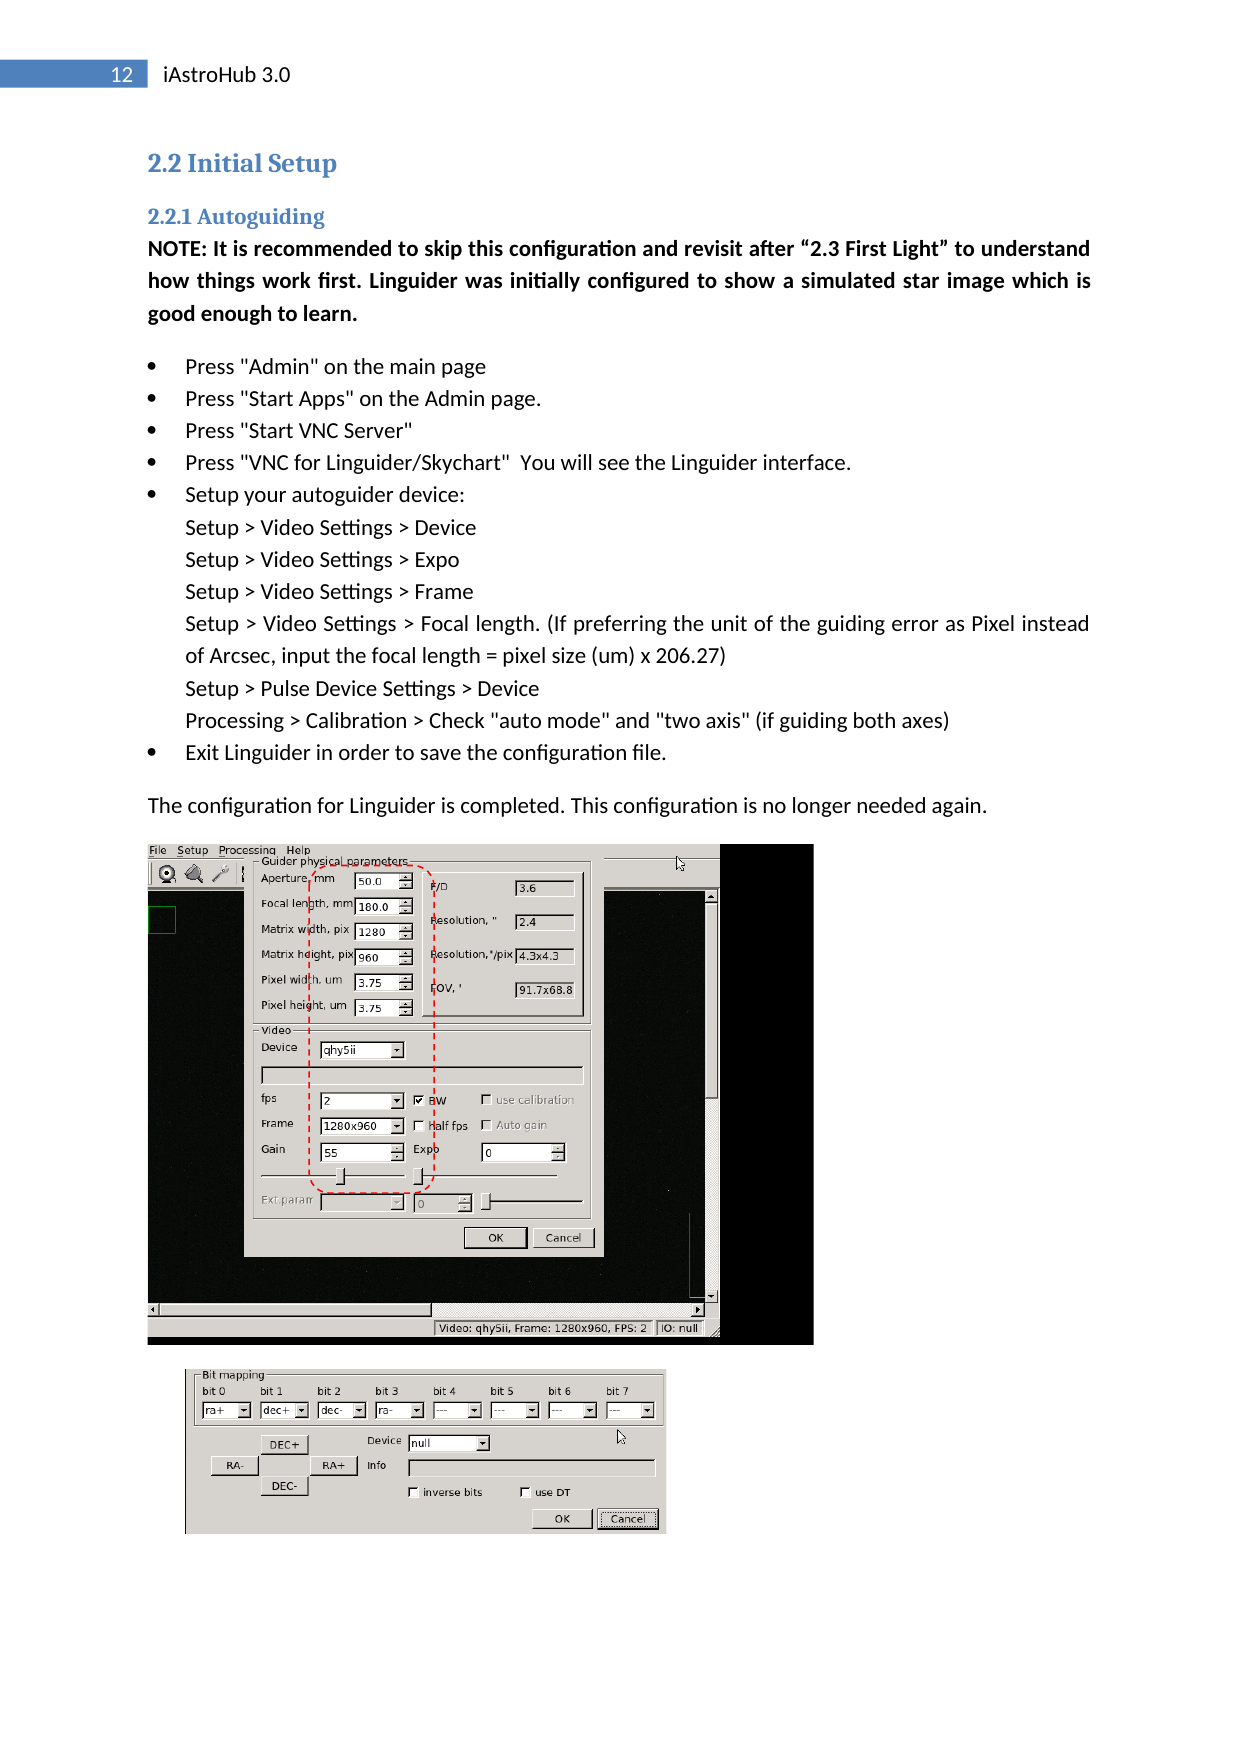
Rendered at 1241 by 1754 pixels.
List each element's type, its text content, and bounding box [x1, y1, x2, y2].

list Press "Start VNC Server" [148, 416, 1093, 444]
list Press "VNC for Linguider/Skychart" You will see the Linguider interface. [148, 448, 1093, 476]
list Setup > Pulse Device Settings > Device [185, 674, 1093, 702]
list Press "Start Apps" on the Admin page. [148, 384, 1093, 412]
list Processing > Calibration > Check "auto mode" and "two axis" (if guiding both axes) [185, 706, 1093, 734]
subtitle 2.2.1 Autoguiding [148, 204, 1093, 231]
list Setup your autoguider device: [148, 481, 1093, 508]
list Setup > Video Settings > Focal length. (If preferring the unit of the guiding error as Pixel instead of Arcsec, input the focal length = pixel size (um) x 206.27) [185, 609, 1093, 669]
picture [147, 844, 814, 1345]
text The configuration for Linguider is completed. This configuration is no longer needed again. [148, 791, 1093, 819]
list Exit Linguider in order to save the configuration file. [148, 738, 1093, 766]
list Setup > Video Settings > Frame [185, 577, 1093, 605]
list Press "Admin" on the main page [148, 352, 1093, 380]
picture [185, 1369, 667, 1534]
subtitle 2.2 Initial Setup [148, 148, 1093, 179]
text NOTE: It is recommended to skip this configuration and revisit after “2.3 First Light” to understand how things work first. Linguider was initially configured to show a simulated star image which is good enough to learn. [148, 234, 1093, 327]
list Setup > Video Settings > Expo [185, 545, 1093, 573]
list Setup > Video Settings > Device [185, 513, 1093, 541]
